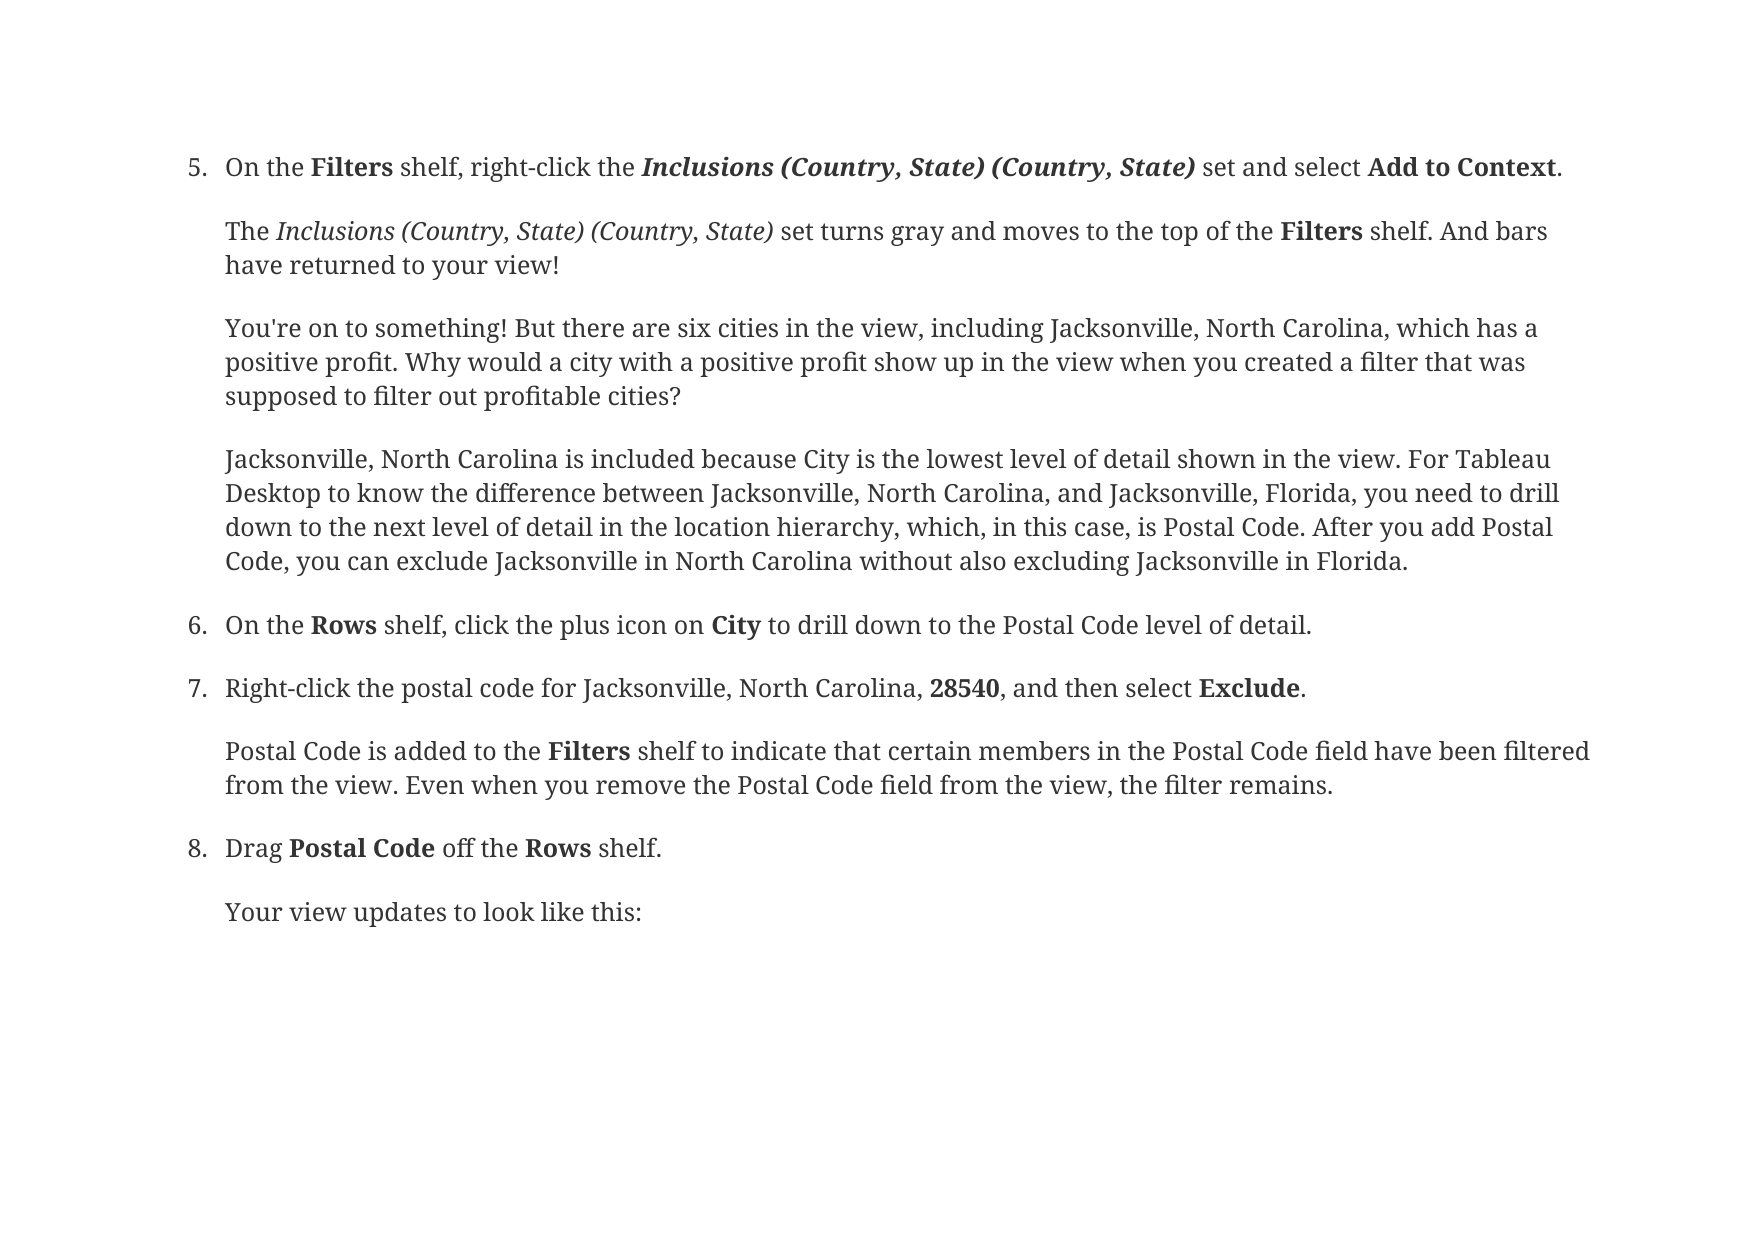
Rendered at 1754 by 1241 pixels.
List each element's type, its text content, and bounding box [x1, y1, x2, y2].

text Postal Code is added to the Filters shelf to indicate that certain members in the Postal Code field have been filtered from the view. Even when you remove the Postal Code field from the view, the filter remains. [225, 734, 1604, 802]
text You're on to something! But there are six cities in the view, including Jacksonville, North Carolina, which has a positive profit. Why would a city with a positive profit show up in the view when you created a filter that was supposed to filter out profitable cities? [225, 311, 1604, 413]
text The Inclusions (Country, State) (Country, State) set turns gray and moves to the top of the Filters shelf. And bars have returned to your view! [225, 213, 1604, 281]
list On the Rows shelf, click the plus icon on City to drill down to the Postal Code level of detail. [187, 607, 1604, 641]
text Your view updates to look like this: [225, 894, 1604, 928]
list Drag Postal Code off the Rows shelf. [187, 831, 1604, 865]
list Right-click the postal code for Jacksonville, North Carolina, 28540, and then select Exclude. [187, 671, 1604, 704]
list On the Filters shelf, right-click the Inclusions (Country, State) (Country, State) set and select Add to Context. [187, 150, 1604, 184]
text Jacksonville, North Carolina is included because City is the lowest level of detail shown in the view. For Tableau Desktop to know the difference between Jacksonville, North Carolina, and Jacksonville, Florida, you need to drill down to the next level of detail in the location hierarchy, which, in this case, is Postal Code. After you add Postal Code, you can exclude Jacksonville in North Carolina without also excluding Jacksonville in Florida. [225, 442, 1604, 578]
